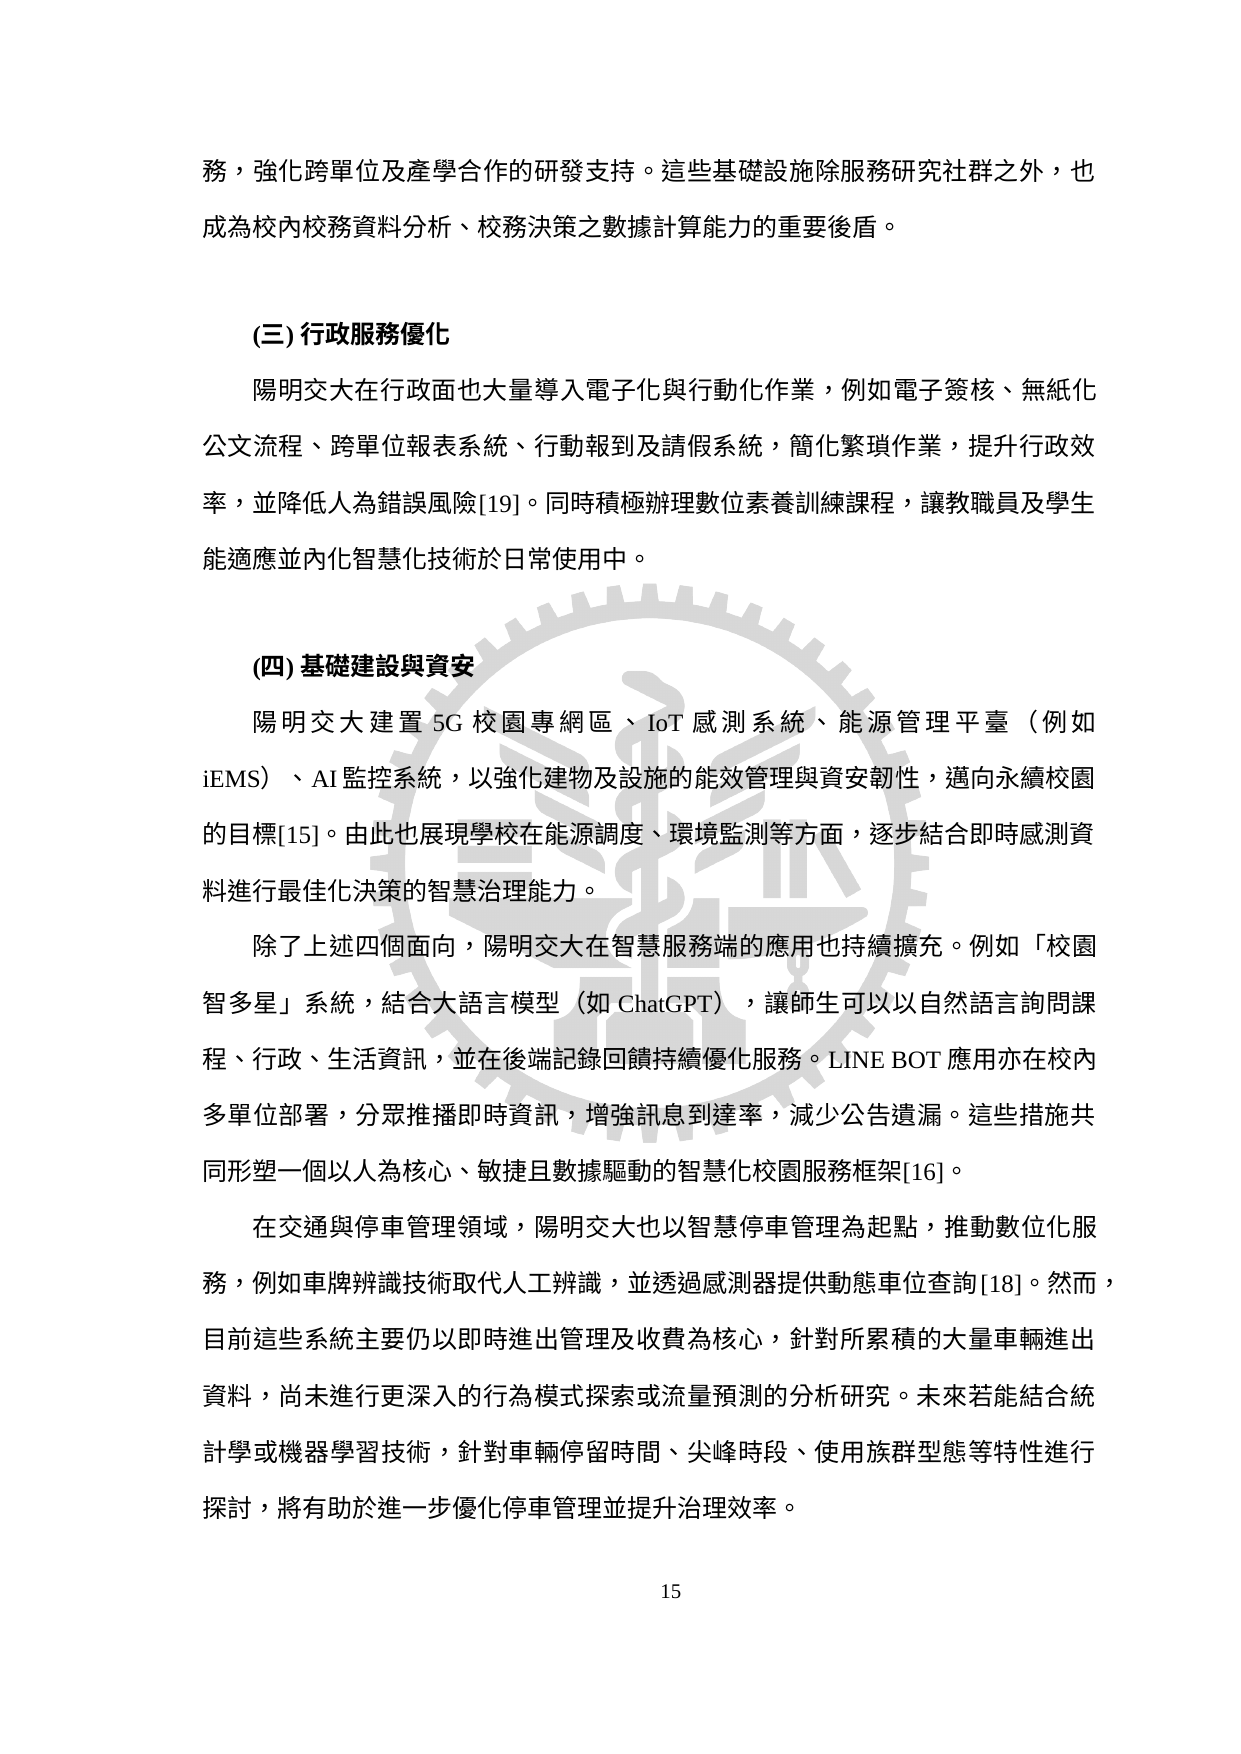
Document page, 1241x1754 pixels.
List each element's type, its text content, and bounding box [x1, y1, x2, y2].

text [202, 151, 1097, 244]
text 在交通與停車管理領域，陽明交大也以智慧停車管理為起點，推動數位化服務，例如車牌辨識技術取代人工辨識，並透過感測器提供動態車位查詢[18]。然而，目前這些系統主要仍以即時進出管理及收費為核心，針對所累積的大量車輛進出資料，尚未進行更深入的行為模式探索或流量預測的分析研究。未來若能結合統計學或機器學習技術，針對車輛停留時間、尖峰時段、使用族群型態等特性進行探討，將有助於進一步優化停車管理並提升治理效率。 [202, 1207, 1097, 1526]
text 陽明交大在行政面也大量導入電子化與行動化作業，例如電子簽核、無紙化公文流程、跨單位報表系統、行動報到及請假系統，簡化繁瑣作業，提升行政效率，並降低人為錯誤風險[19]。同時積極辦理數位素養訓練課程，讓教職員及學生能適應並內化智慧化技術於日常使用中。 [202, 370, 1097, 576]
text 除了上述四個面向，陽明交大在智慧服務端的應用也持續擴充。例如「校園智多星」系統，結合大語言模型（如ChatGPT），讓師生可以以自然語言詢問課程、行政、生活資訊，並在後端記錄回饋持續優化服務。LINE BOT 應用亦在校內多單位部署，分眾推播即時資訊，增強訊息到達率，減少公告遺漏。這些措施共同形塑一個以人為核心、敏捷且數據驅動的智慧化校園服務框架[16]。 [202, 926, 1097, 1189]
text (三) 行政服務優化 [202, 314, 1097, 352]
text (四) 基礎建設與資安 [202, 646, 1097, 684]
text 陽明交大建置5G校園專網區、IoT感測系統、能源管理平臺（例如iEMS）、AI監控系統，以強化建物及設施的能效管理與資安韌性，邁向永續校園的目標[15]。由此也展現學校在能源調度、環境監測等方面，逐步結合即時感測資料進行最佳化決策的智慧治理能力。 [202, 702, 1097, 908]
